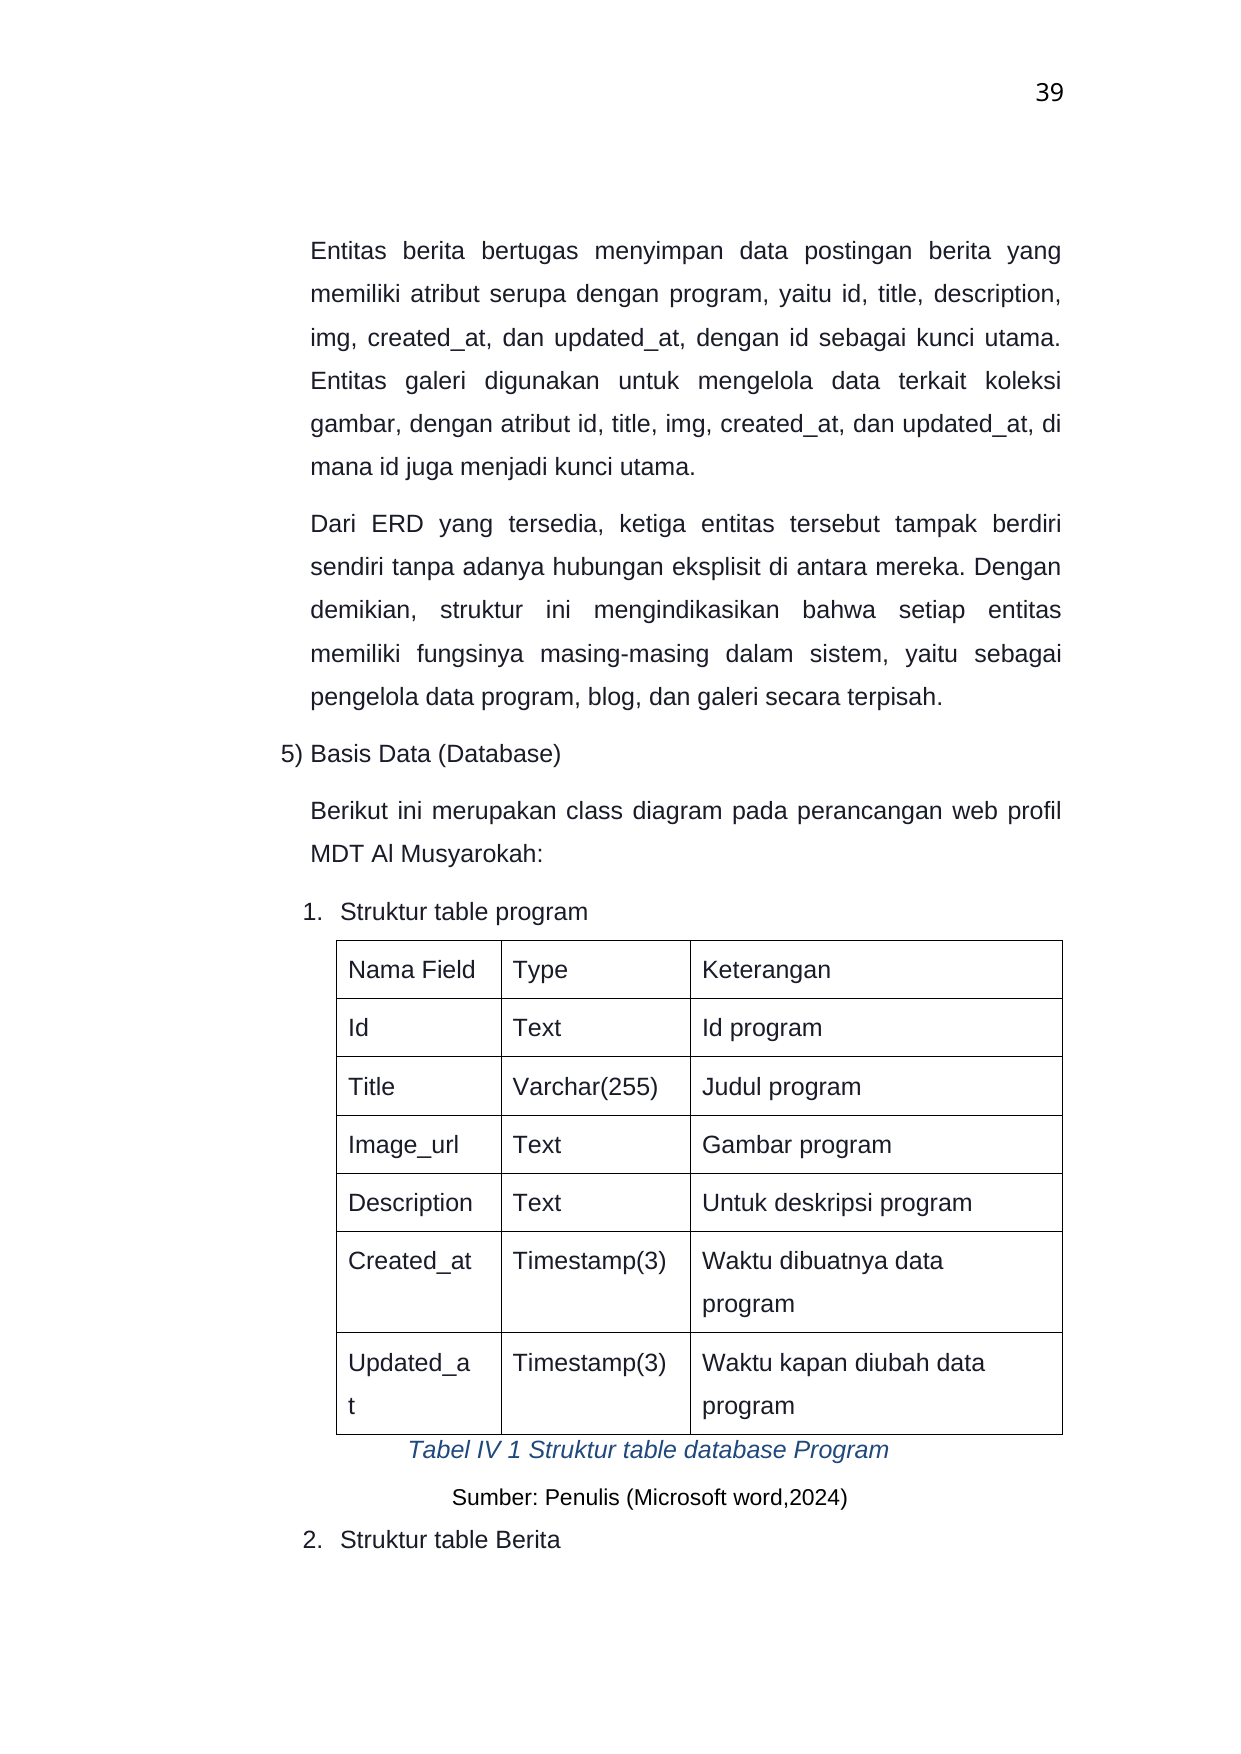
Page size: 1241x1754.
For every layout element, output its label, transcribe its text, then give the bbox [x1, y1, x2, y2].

table_cell Waktu dibuatnya data program [691, 1232, 1062, 1332]
table_cell Varchar(255) [502, 1057, 690, 1114]
text Sumber: Penulis (Microsoft word,2024) [236, 1484, 1063, 1511]
table_cell Description [337, 1174, 501, 1231]
table_cell Id program [691, 999, 1062, 1056]
table_header Type [502, 941, 690, 998]
table_cell Gambar program [691, 1116, 1062, 1173]
table_cell Timestamp(3) [502, 1232, 690, 1332]
table_cell Title [337, 1057, 501, 1114]
list Struktur table program [302, 897, 1050, 925]
table_cell Timestamp(3) [502, 1333, 690, 1434]
table_cell Text [502, 1116, 690, 1173]
list Basis Data (Database) [281, 739, 1050, 768]
list Struktur table Berita [302, 1525, 1050, 1553]
table_cell Waktu kapan diubah data program [691, 1333, 1062, 1434]
table_cell Text [502, 1174, 690, 1231]
table_cell Created_at [337, 1232, 501, 1332]
table_header Nama Field [337, 941, 501, 998]
text Berikut ini merupakan class diagram pada perancangan web profil MDT Al Musyarokah: [310, 796, 1063, 868]
table_cell Untuk deskripsi program [691, 1174, 1062, 1231]
table_cell Image_url [337, 1116, 501, 1173]
table_cell Updated_at [337, 1333, 501, 1434]
text Tabel IV 1 Struktur table database Program [236, 1435, 1063, 1463]
text Dari ERD yang tersedia, ketiga entitas tersebut tampak berdiri sendiri tanpa adanya hubungan eksplisit di antara mereka. Dengan demikian, struktur ini mengindikasikan bahwa setiap entitas memiliki fungsinya masing-masing dalam sistem, yaitu sebagai pengelola data program, blog, dan galeri secara terpisah. [310, 509, 1063, 710]
table_cell Text [502, 999, 690, 1056]
table_cell Judul program [691, 1057, 1062, 1114]
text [310, 236, 1063, 481]
table_cell Id [337, 999, 501, 1056]
table_header Keterangan [691, 941, 1062, 998]
